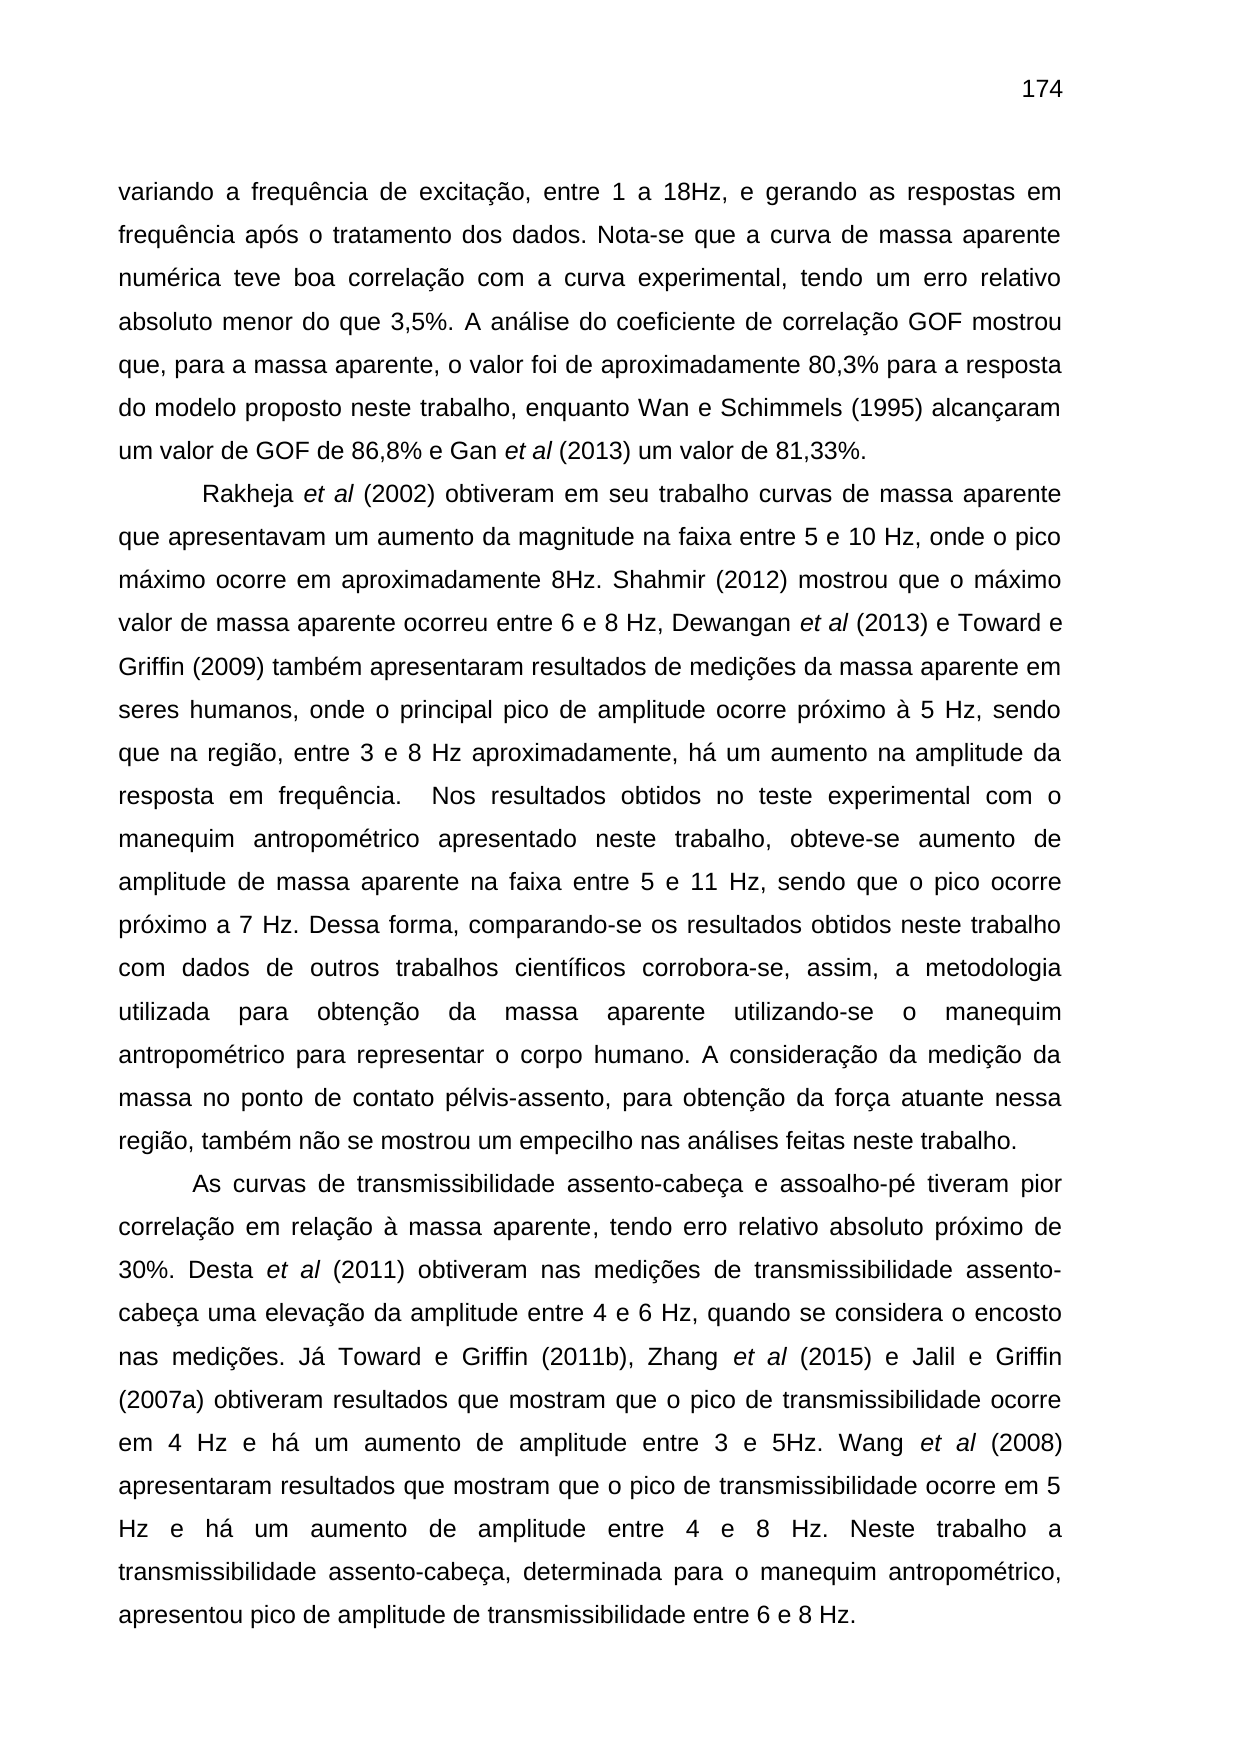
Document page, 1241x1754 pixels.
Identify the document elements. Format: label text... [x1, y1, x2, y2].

text Rakheja et al (2002) obtiveram em seu trabalho curvas de massa aparente que apresentavam um aumento da magnitude na faixa entre 5 e 10 Hz, onde o pico máximo ocorre em aproximadamente 8Hz. Shahmir (2012) mostrou que o máximo valor de massa aparente ocorreu entre 6 e 8 Hz, Dewangan et al (2013) e Toward e Griffin (2009) também apresentaram resultados de medições da massa aparente em seres humanos, onde o principal pico de amplitude ocorre próximo à 5 Hz, sendo que na região, entre 3 e 8 Hz aproximadamente, há um aumento na amplitude da resposta em frequência. Nos resultados obtidos no teste experimental com o manequim antropométrico apresentado neste trabalho, obteve-se aumento de amplitude de massa aparente na faixa entre 5 e 11 Hz, sendo que o pico ocorre próximo a 7 Hz. Dessa forma, comparando-se os resultados obtidos neste trabalho com dados de outros trabalhos científicos corrobora-se, assim, a metodologia utilizada para obtenção da massa aparente utilizando-se o manequim antropométrico para representar o corpo humano. A consideração da medição da massa no ponto de contato pélvis-assento, para obtenção da força atuante nessa região, também não se mostrou um empecilho nas análises feitas neste trabalho. [118, 479, 1063, 1155]
text As curvas de transmissibilidade assento-cabeça e assoalho-pé tiveram pior correlação em relação à massa aparente, tendo erro relativo absoluto próximo de 30%. Desta et al (2011) obtiveram nas medições de transmissibilidade assento-cabeça uma elevação da amplitude entre 4 e 6 Hz, quando se considera o encosto nas medições. Já Toward e Griffin (2011b), Zhang et al (2015) e Jalil e Griffin (2007a) obtiveram resultados que mostram que o pico de transmissibilidade ocorre em 4 Hz e há um aumento de amplitude entre 3 e 5Hz. Wang et al (2008) apresentaram resultados que mostram que o pico de transmissibilidade ocorre em 5 Hz e há um aumento de amplitude entre 4 e 8 Hz. Neste trabalho a transmissibilidade assento-cabeça, determinada para o manequim antropométrico, apresentou pico de amplitude de transmissibilidade entre 6 e 8 Hz. [118, 1169, 1063, 1629]
